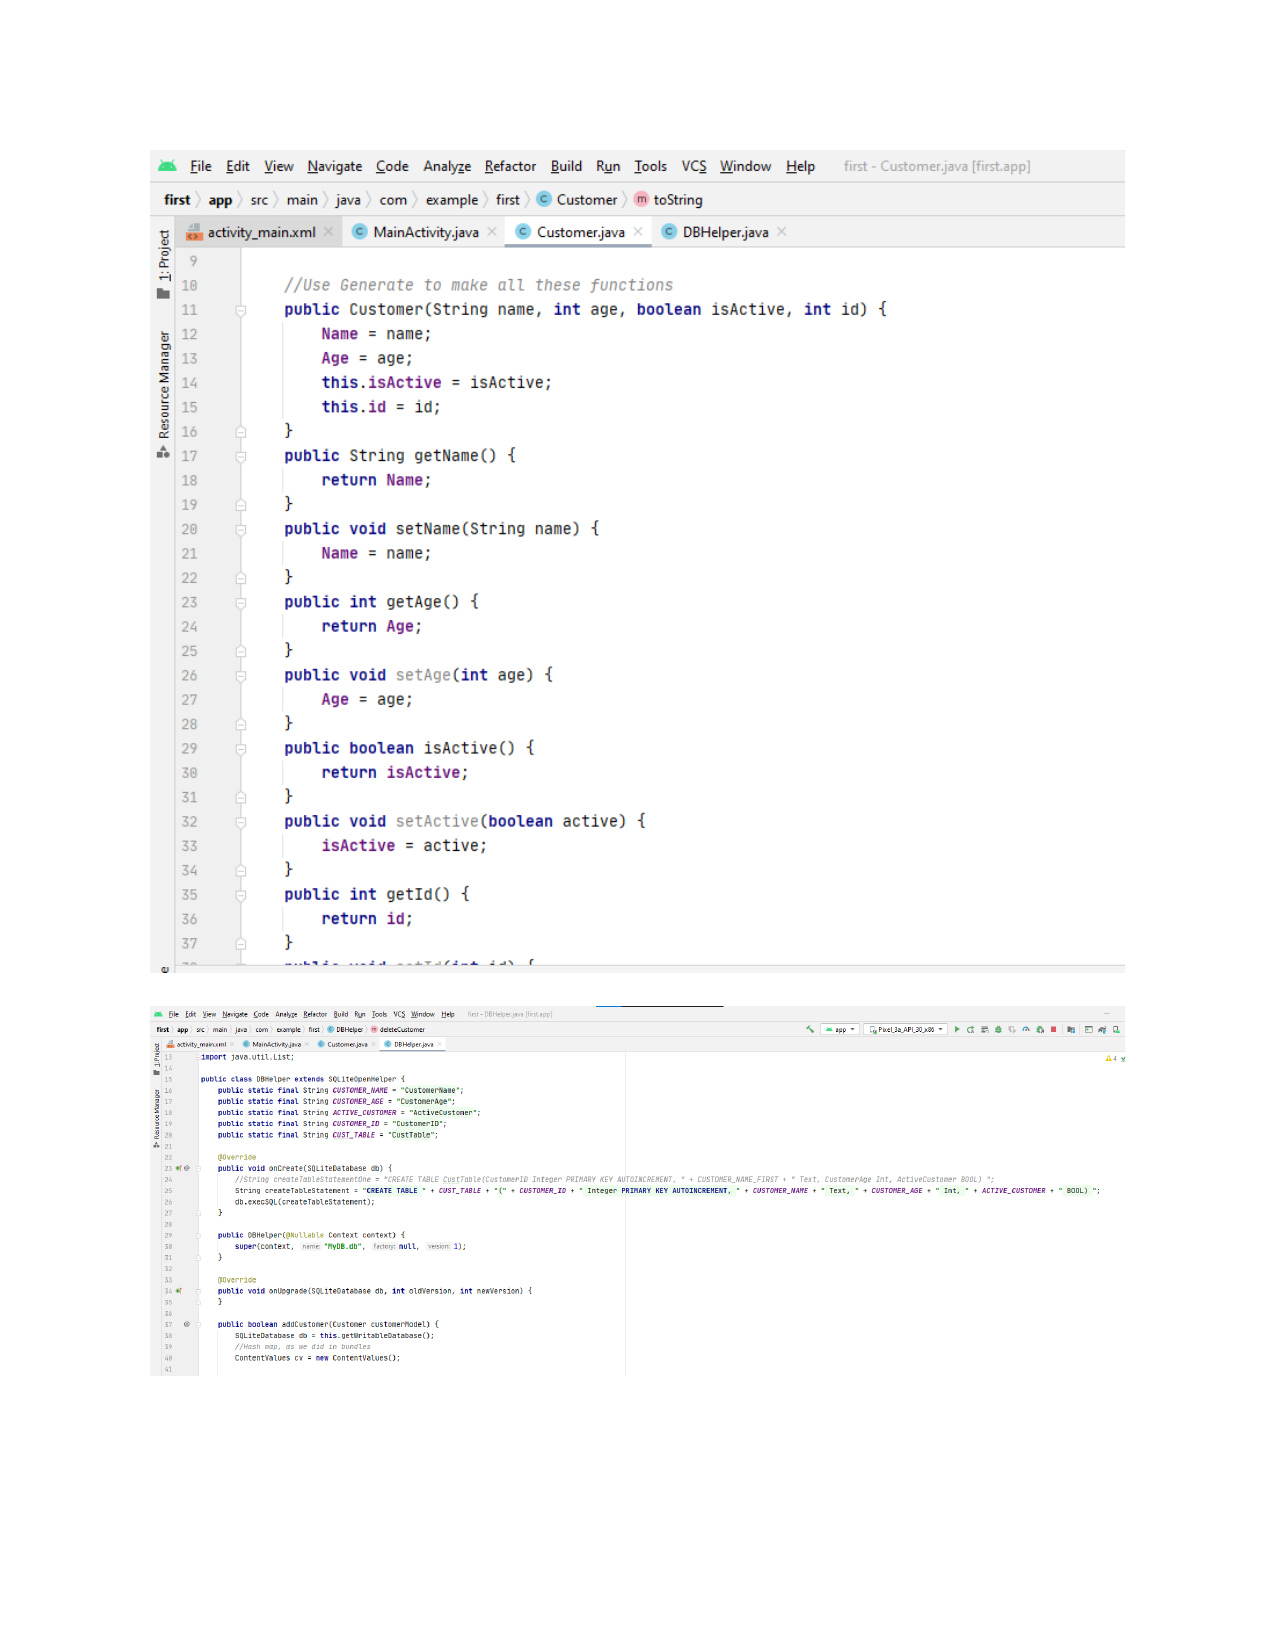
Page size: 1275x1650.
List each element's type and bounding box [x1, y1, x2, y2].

picture [150, 150, 1125, 973]
picture [150, 1006, 1125, 1376]
